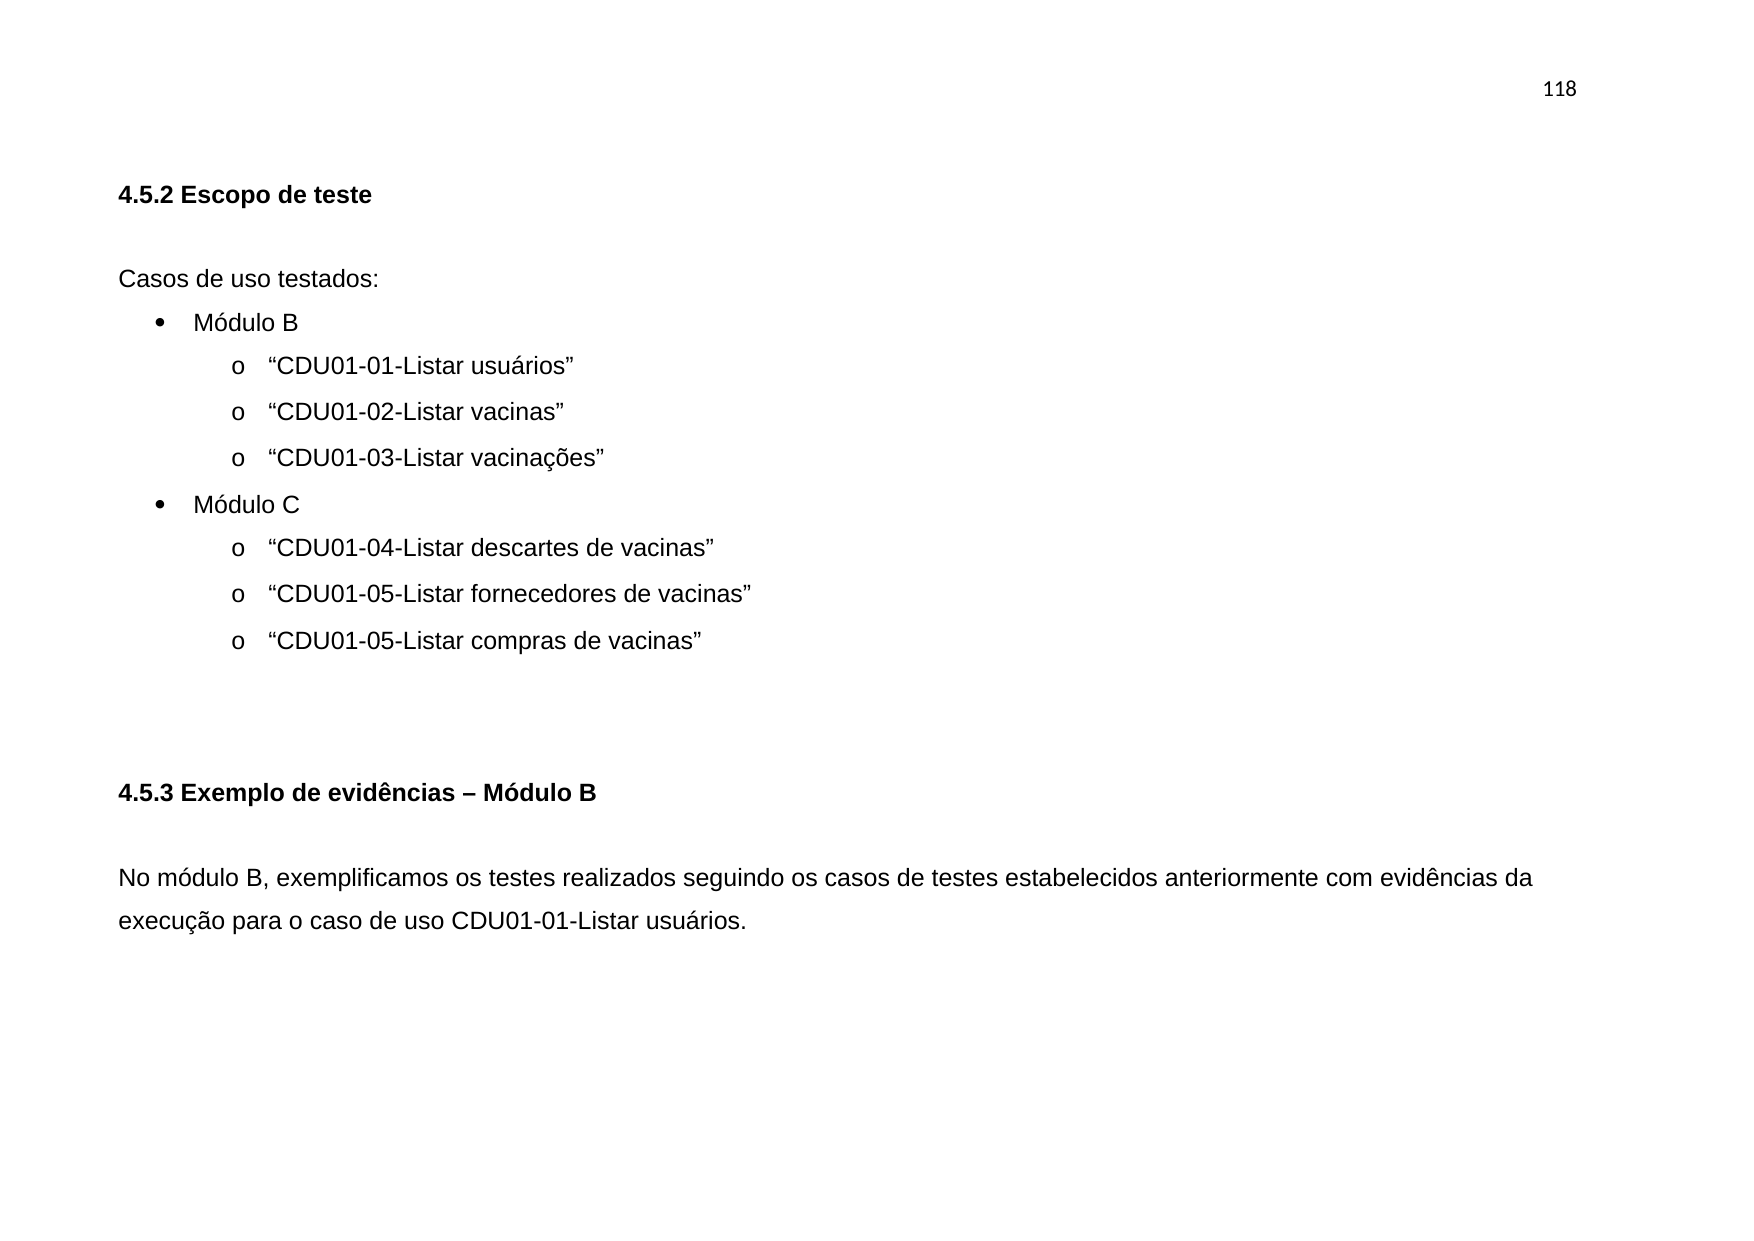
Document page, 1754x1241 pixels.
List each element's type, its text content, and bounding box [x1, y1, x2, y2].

text Casos de uso testados: [118, 264, 1577, 293]
text No módulo B, exemplificamos os testes realizados seguindo os casos de testes estabelecidos anteriormente com evidências da execução para o caso de uso CDU01-01-Listar usuários. [118, 862, 1577, 934]
text 4.5.3 Exemplo de evidências – Módulo B [118, 778, 1577, 806]
list “CDU01-04-Listar descartes de vacinas” [231, 533, 1577, 564]
text 4.5.2 Escopo de teste [118, 179, 1577, 208]
list “CDU01-05-Listar fornecedores de vacinas” [231, 579, 1577, 610]
list Módulo C [156, 490, 1577, 519]
list Módulo B [156, 307, 1577, 336]
list “CDU01-01-Listar usuários” [231, 351, 1577, 382]
list “CDU01-05-Listar compras de vacinas” [231, 626, 1577, 657]
list “CDU01-03-Listar vacinações” [231, 443, 1577, 474]
list “CDU01-02-Listar vacinas” [231, 397, 1577, 428]
